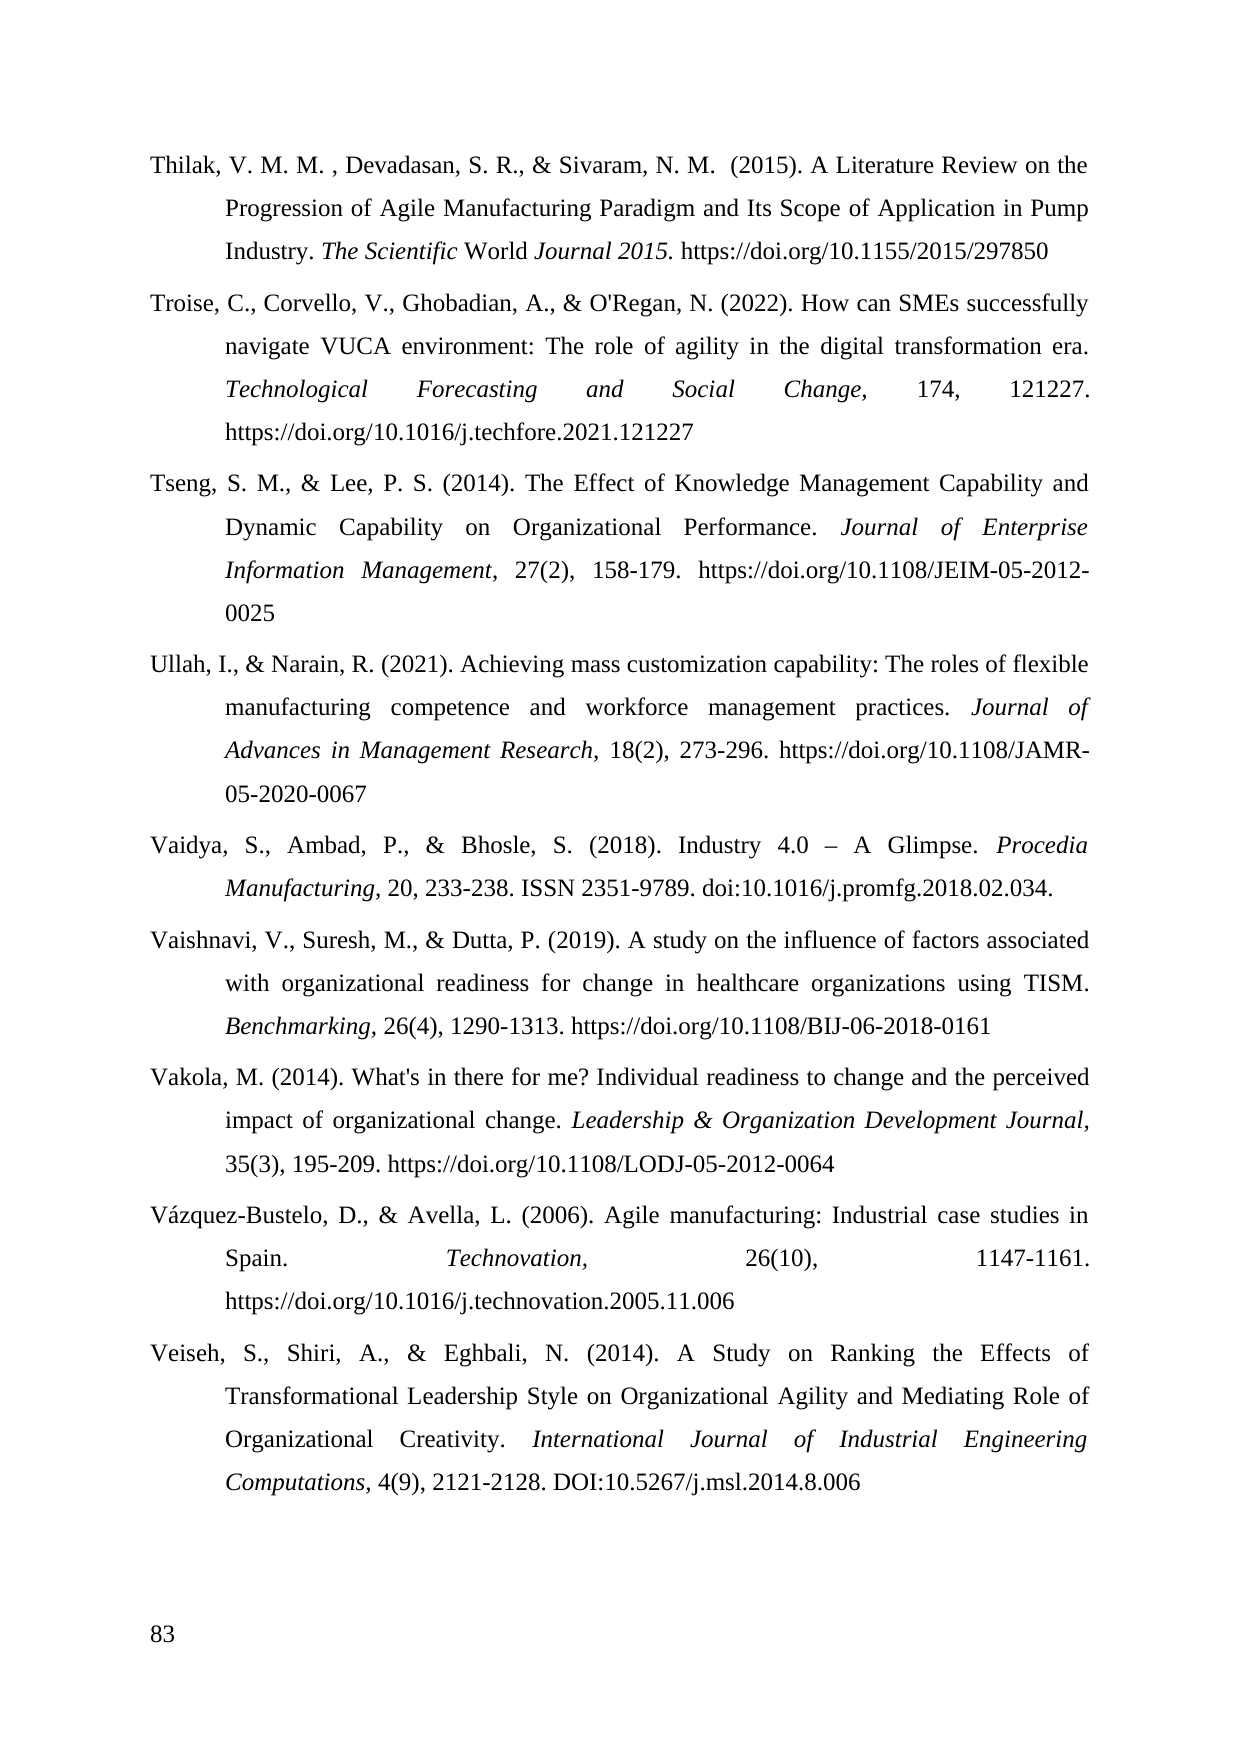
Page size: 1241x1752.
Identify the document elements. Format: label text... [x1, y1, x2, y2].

text Troise, C., Corvello, V., Ghobadian, A., & O'Regan, N. (2022). How can SMEs successfully navigate VUCA environment: The role of agility in the digital transformation era. Technological Forecasting and Social Change, 174, 121227. https://doi.org/10.1016/j.techfore.2021.121227 [150, 316, 1090, 446]
text Tseng, S. M., & Lee, P. S. (2014). The Effect of Knowledge Management Capability and Dynamic Capability on Organizational Performance. Journal of Enterprise Information Management, 27(2), 158-179. https://doi.org/10.1108/JEIM-05-2012-0025 [150, 497, 1090, 627]
text Thilak, V. M. M. , Devadasan, S. R., & Sivaram, N. M. (2015). A Literature Review on the Progression of Agile Manufacturing Paradigm and Its Scope of Application in Pump Industry. The Scientific World Journal 2015. https://doi.org/10.1155/2015/297850 [150, 179, 1090, 265]
text Vakola, M. (2014). What's in there for me? Individual readiness to change and the perceived impact of organizational change. Leadership & Organization Development Journal, 35(3), 195-209. https://doi.org/10.1108/LODJ-05-2012-0064 [150, 1091, 1090, 1177]
text Veiseh, S., Shiri, A., & Eghbali, N. (2014). A Study on Ranking the Effects of Transformational Leadership Style on Organizational Agility and Mediating Role of Organizational Creativity. International Journal of Industrial Engineering Computations, 4(9), 2121-2128. DOI:10.5267/j.msl.2014.8.006 [150, 1367, 1090, 1496]
text Ullah, I., & Narain, R. (2021). Achieving mass customization capability: The roles of flexible manufacturing competence and workforce management practices. Journal of Advances in Management Research, 18(2), 273-296. https://doi.org/10.1108/JAMR-05-2020-0067 [150, 678, 1090, 807]
text Vaidya, S., Ambad, P., & Bhosle, S. (2018). Industry 4.0 – A Glimpse. Procedia Manufacturing, 20, 233-238. ISSN 2351-9789. doi:10.1016/j.promfg.2018.02.034. [150, 830, 1090, 902]
text Vázquez-Bustelo, D., & Avella, L. (2006). Agile manufacturing: Industrial case studies in Spain. Technovation, 26(10), 1147-1161. https://doi.org/10.1016/j.technovation.2005.11.006 [150, 1229, 1090, 1315]
text Vaishnavi, V., Suresh, M., & Dutta, P. (2019). A study on the influence of factors associated with organizational readiness for change in healthcare organizations using TISM. Benchmarking, 26(4), 1290-1313. https://doi.org/10.1108/BIJ-06-2018-0161 [150, 953, 1090, 1040]
